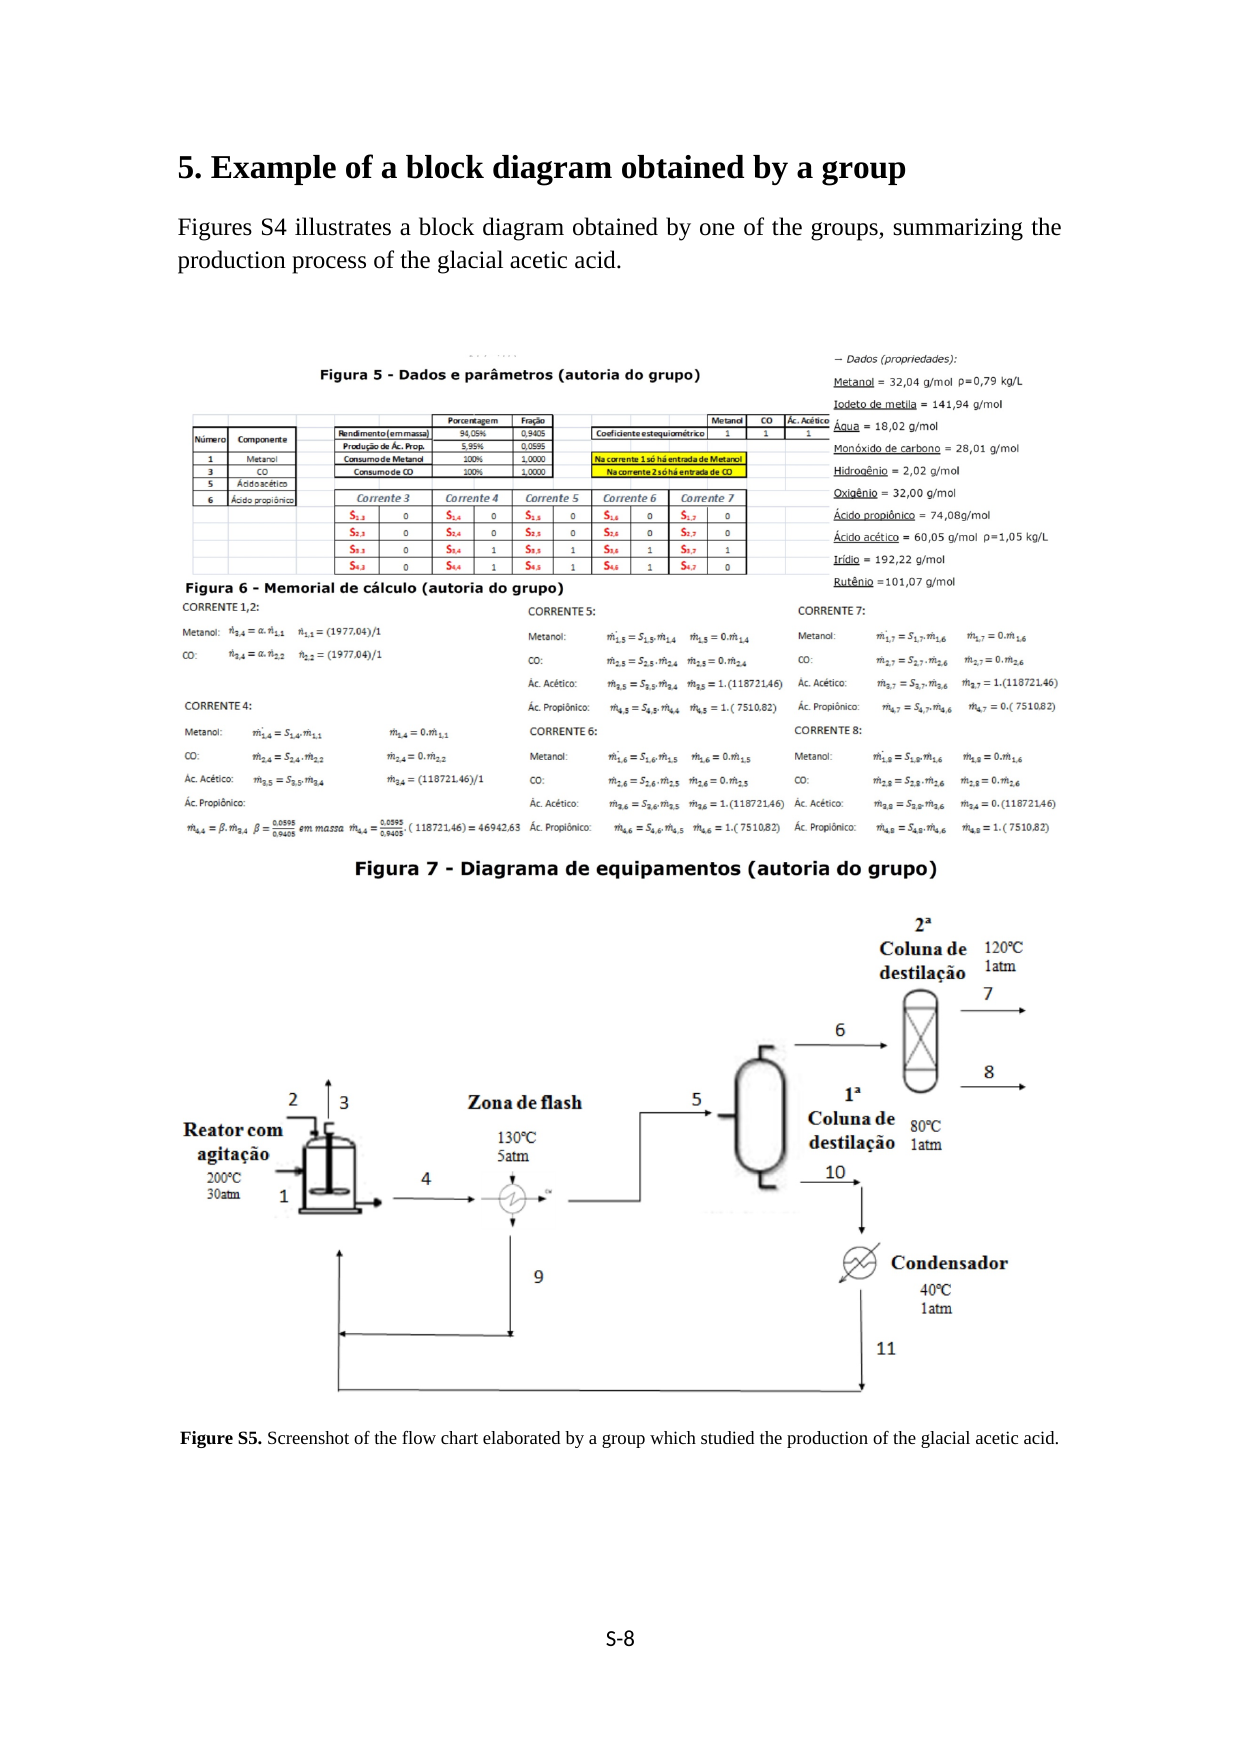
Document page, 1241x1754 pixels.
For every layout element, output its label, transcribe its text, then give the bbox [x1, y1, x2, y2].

text 5. Example of a block diagram obtained by a group [177, 148, 1063, 186]
text Figures S4 illustrates a block diagram obtained by one of the groups, summarizing the production process of the glacial acetic acid. [177, 212, 1063, 274]
picture [180, 353, 1060, 1402]
text Figure S5. Screenshot of the flow chart elaborated by a group which studied the production of the glacial acetic acid. [177, 1427, 1063, 1448]
